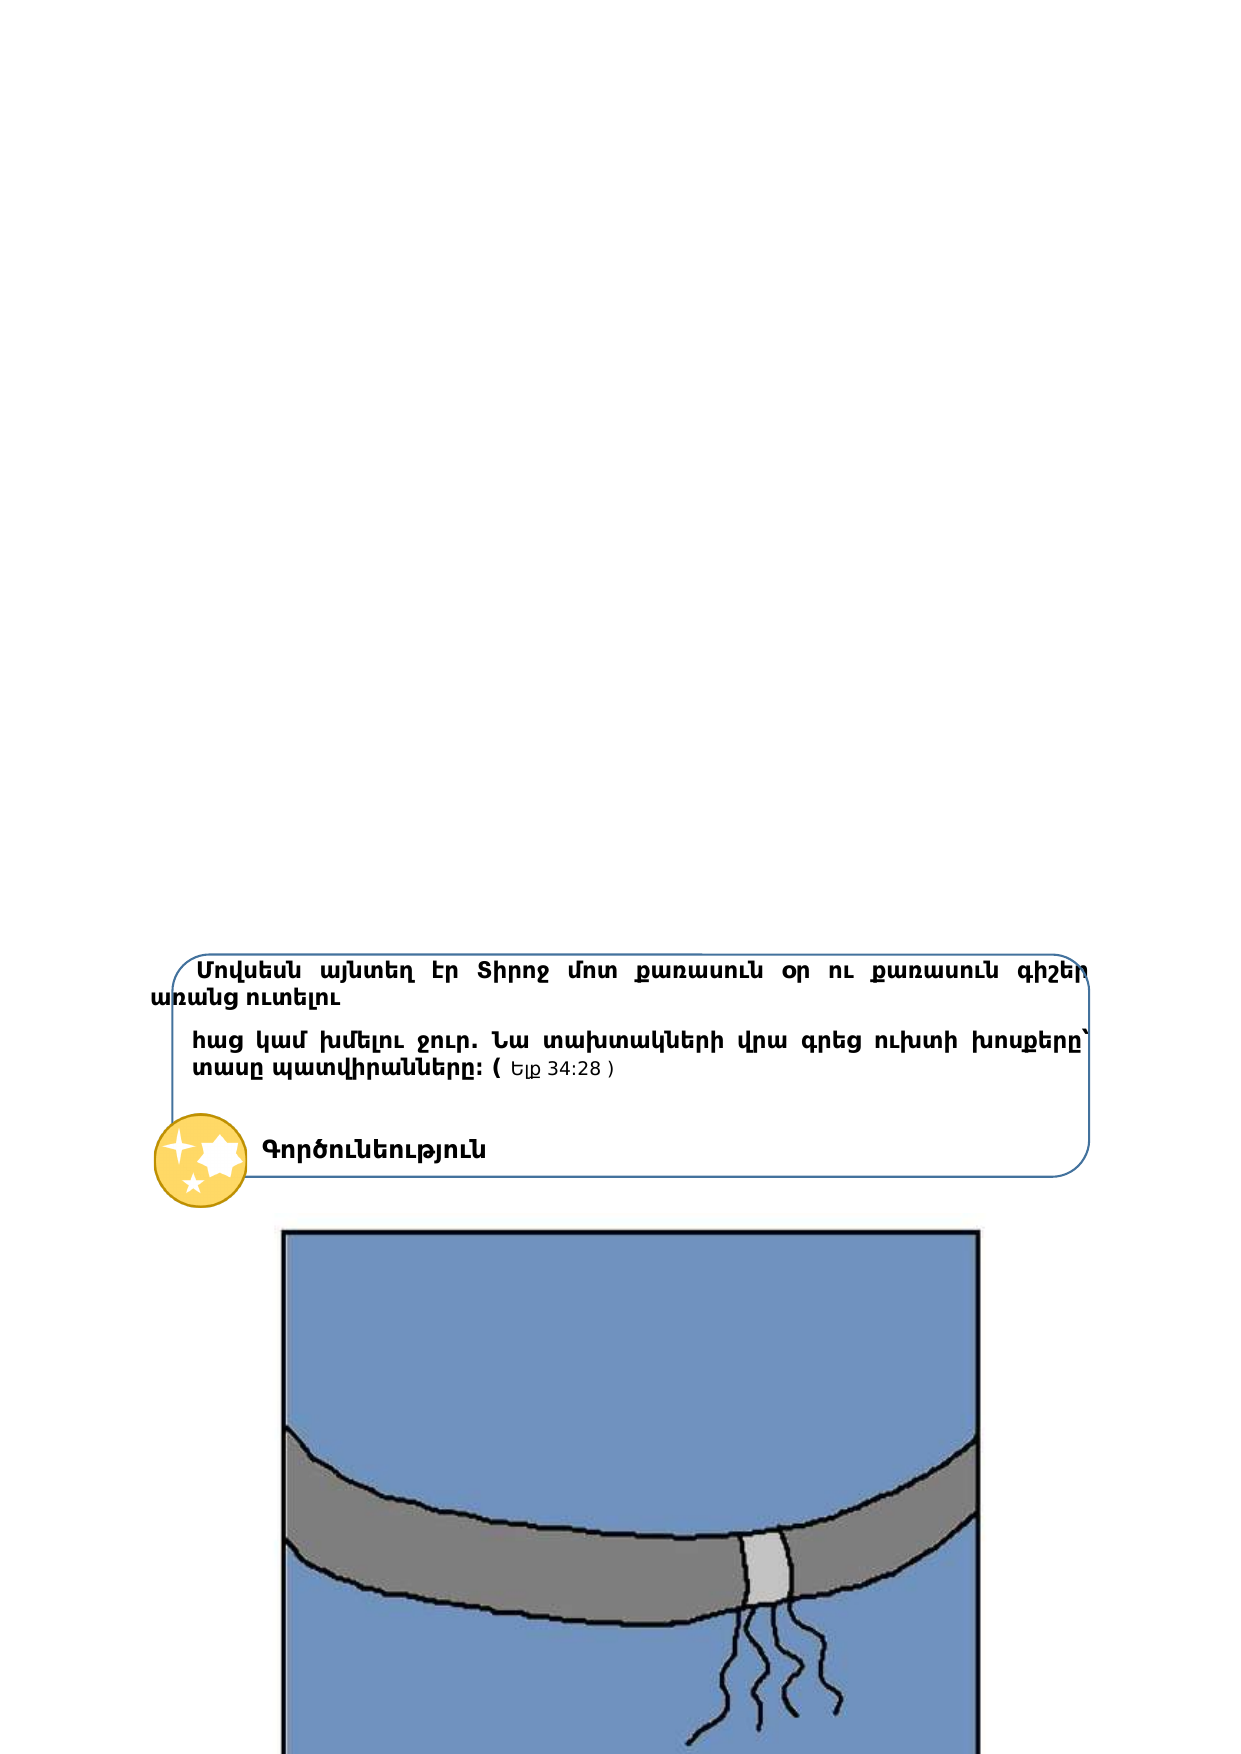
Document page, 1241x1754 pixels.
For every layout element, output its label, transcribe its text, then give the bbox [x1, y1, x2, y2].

text Գործունեություն [248, 1136, 1088, 1165]
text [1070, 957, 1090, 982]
text հաց կամ խմելու ջուր. Նա տախտակների վրա գրեց ուխտի խոսքերը՝ տասը պատվիրանները։ ( Ելք 34:28 ) [192, 1027, 1088, 1081]
text Մովսեսն այնտեղ էր Տիրոջ մոտ քառասուն օր ու քառասուն գիշեր առանց ուտելու [174, 957, 1088, 1011]
picture [153, 1113, 248, 1208]
picture [161, 1213, 1091, 1754]
